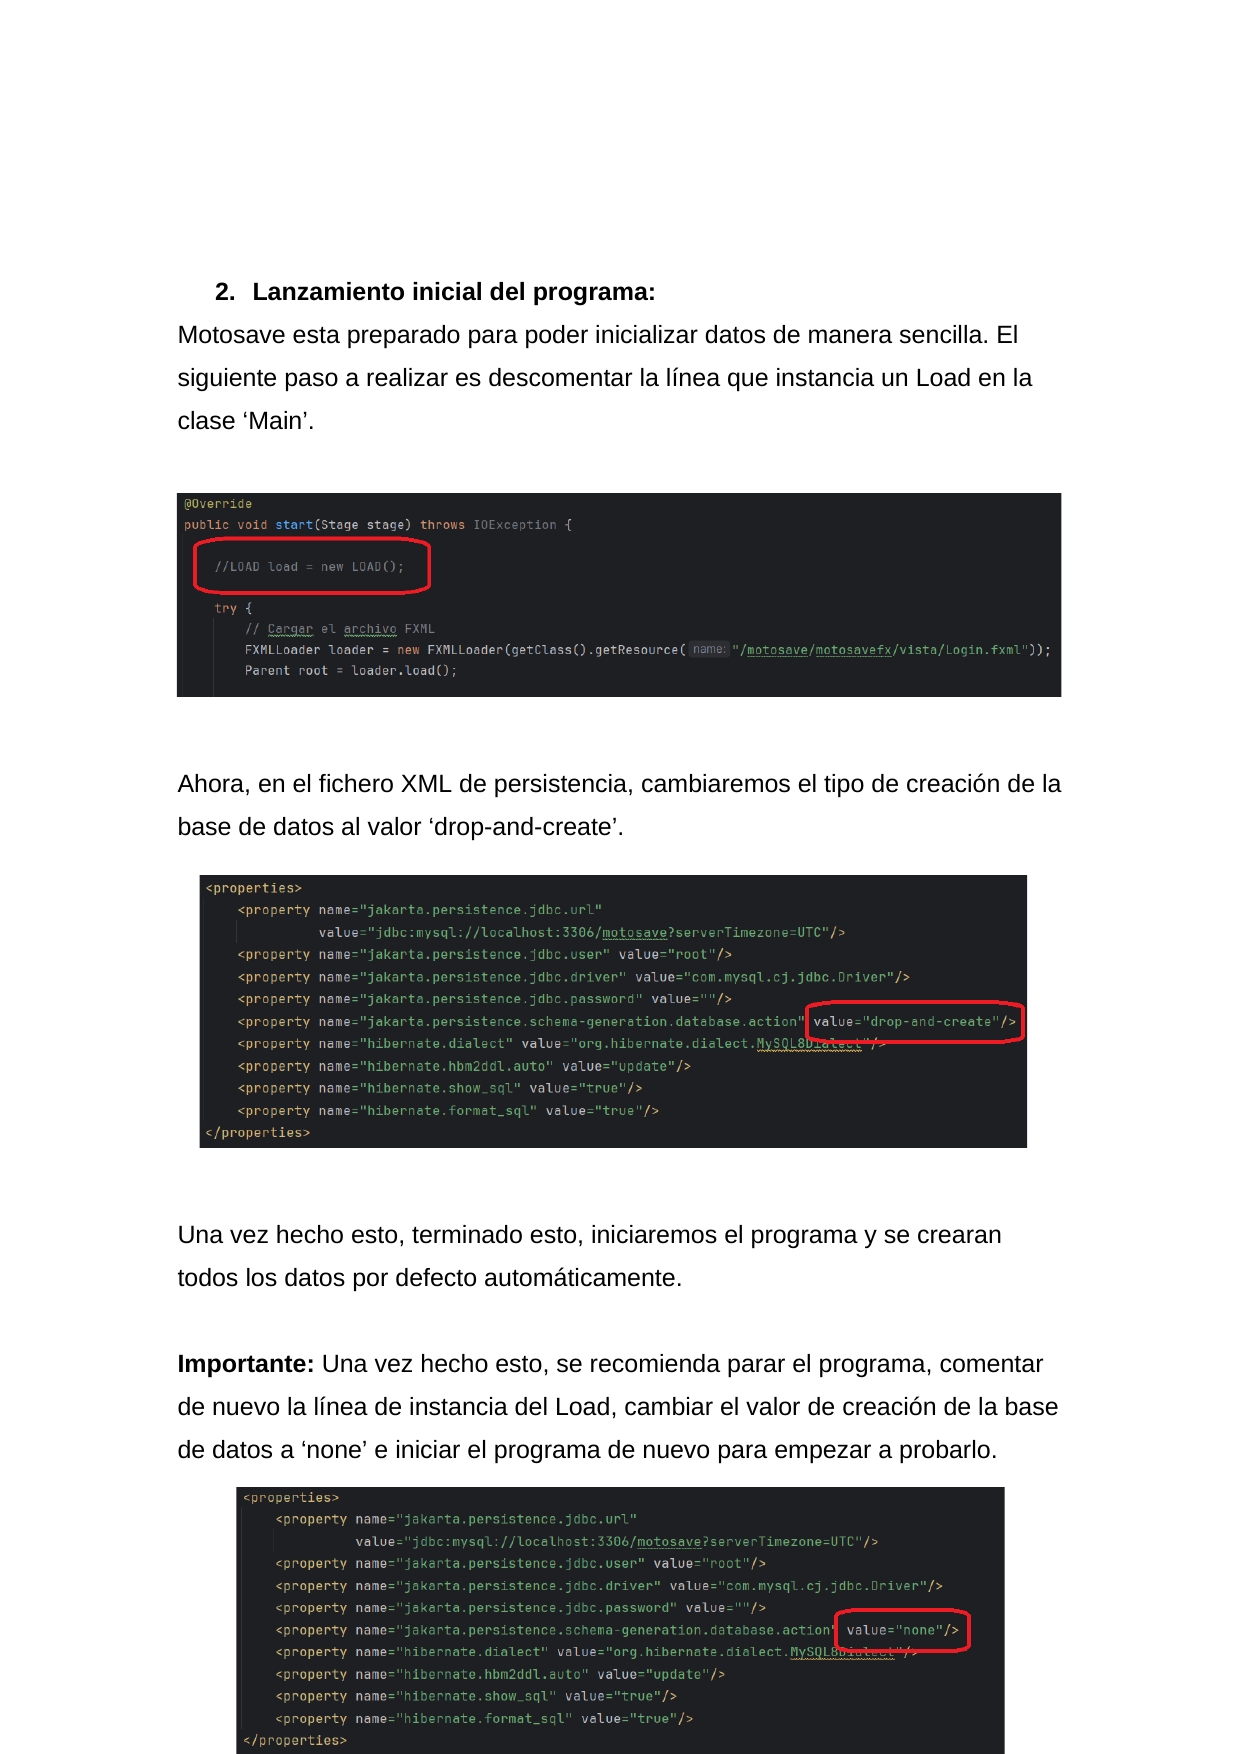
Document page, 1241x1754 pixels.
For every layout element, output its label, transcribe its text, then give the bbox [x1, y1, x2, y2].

list Importante: Una vez hecho esto, se recomienda parar el programa, comentar de nuevo la línea de instancia del Load, cambiar el valor de creación de la base de datos a ‘none’ e iniciar el programa de nuevo para empezar a probarlo. [177, 1349, 1063, 1464]
list Lanzamiento inicial del programa: [215, 277, 1063, 306]
list Ahora, en el fichero XML de persistencia, cambiaremos el tipo de creación de la base de datos al valor ‘drop-and-create’. [177, 769, 1063, 841]
picture [236, 1487, 1005, 1754]
list Una vez hecho esto, terminado esto, iniciaremos el programa y se crearan todos los datos por defecto automáticamente. [177, 1220, 1063, 1292]
picture [199, 875, 1028, 1148]
list Motosave esta preparado para poder inicializar datos de manera sencilla. El siguiente paso a realizar es descomentar la línea que instancia un Load en la clase ‘Main’. [177, 320, 1063, 435]
picture [176, 493, 1062, 697]
